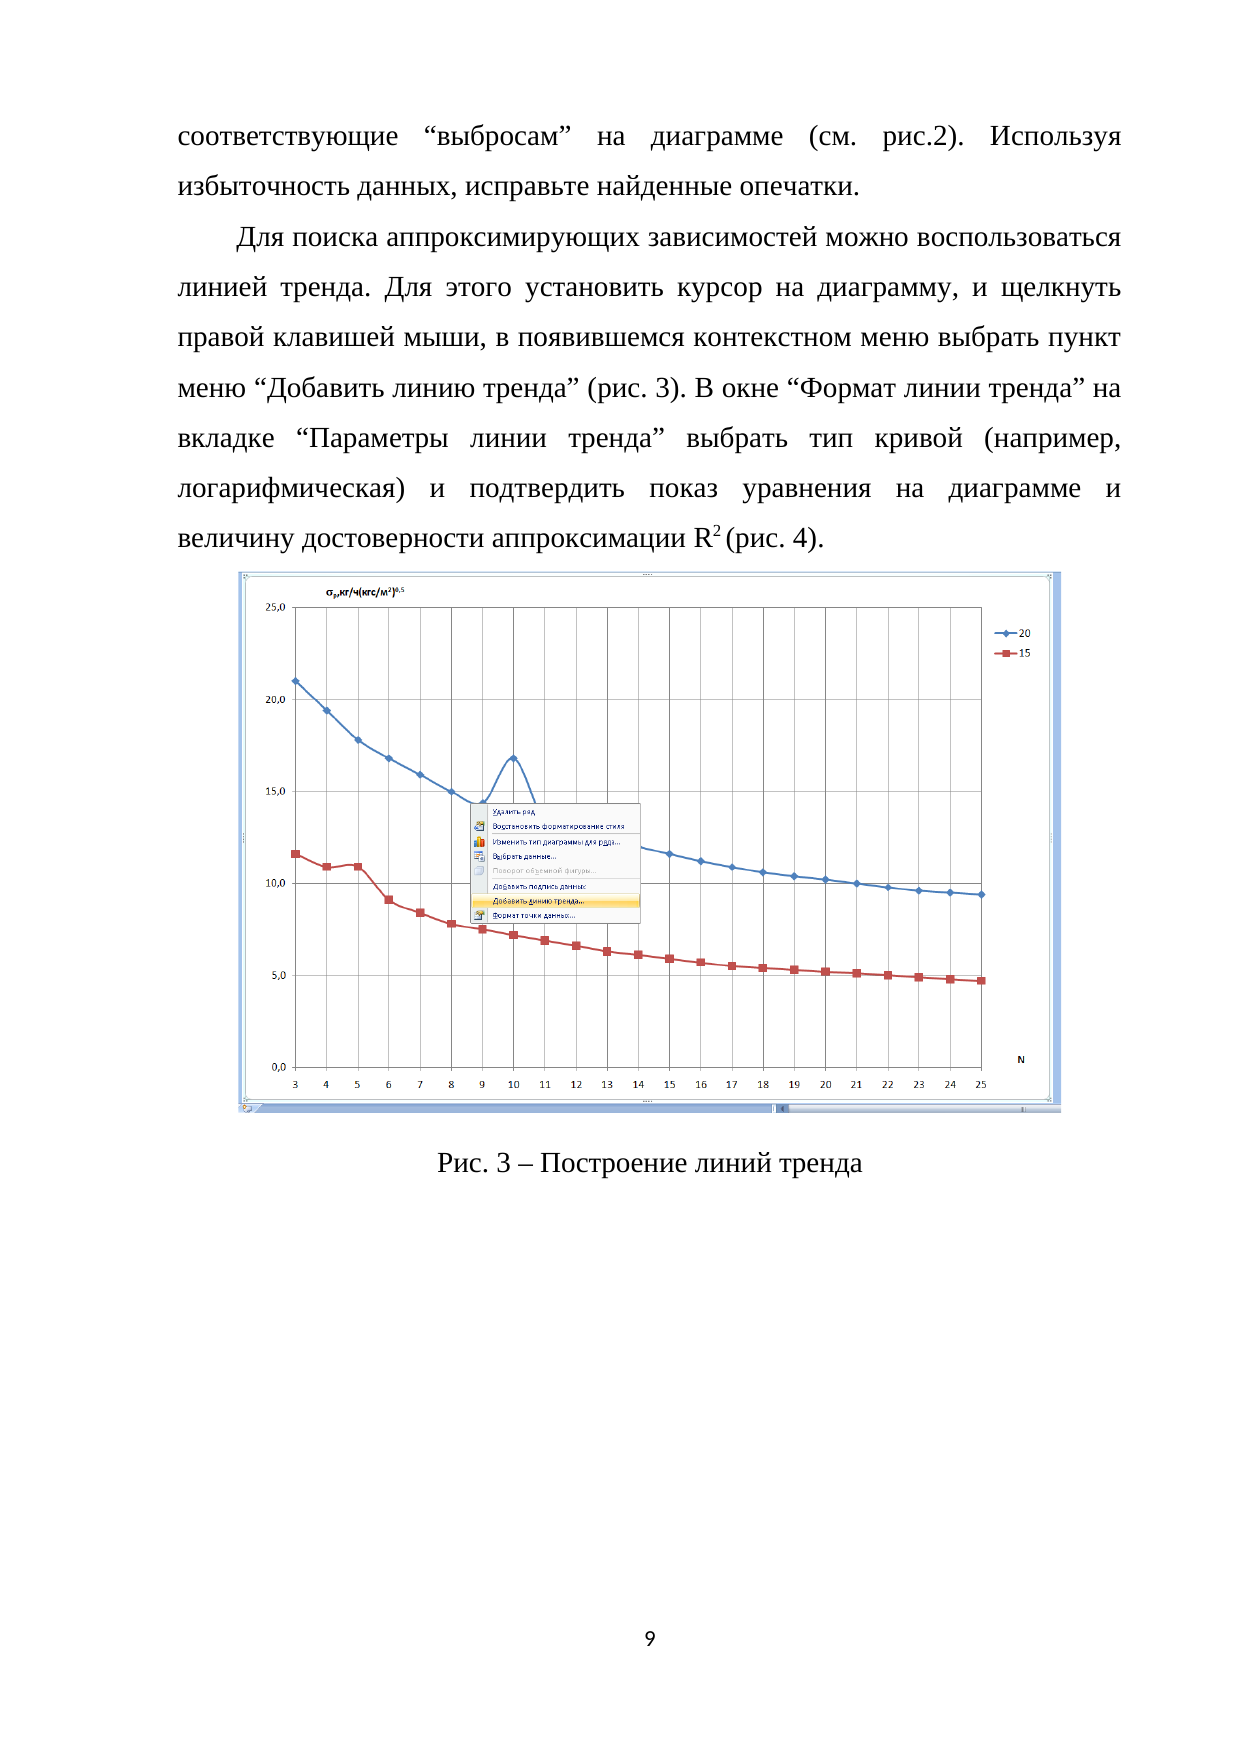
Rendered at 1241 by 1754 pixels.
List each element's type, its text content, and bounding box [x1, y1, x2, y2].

picture [238, 571, 1062, 1113]
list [177, 118, 1122, 202]
list Для поиска аппроксимирующих зависимостей можно воспользоваться линией тренда. Для этого установить курсор на диаграмму, и щелкнуть правой клавишей мыши, в появившемся контекстном меню выбрать пункт меню “Добавить линию тренда” (рис. 3). В окне “Формат линии тренда” на вкладке “Параметры линии тренда” выбрать тип кривой (например, логарифмическая) и подтвердить показ уравнения на диаграмме и величину достоверности аппроксимации R2 (рис. 4). [177, 219, 1122, 554]
text Рис. 3 – Построение линий тренда [177, 1146, 1122, 1179]
